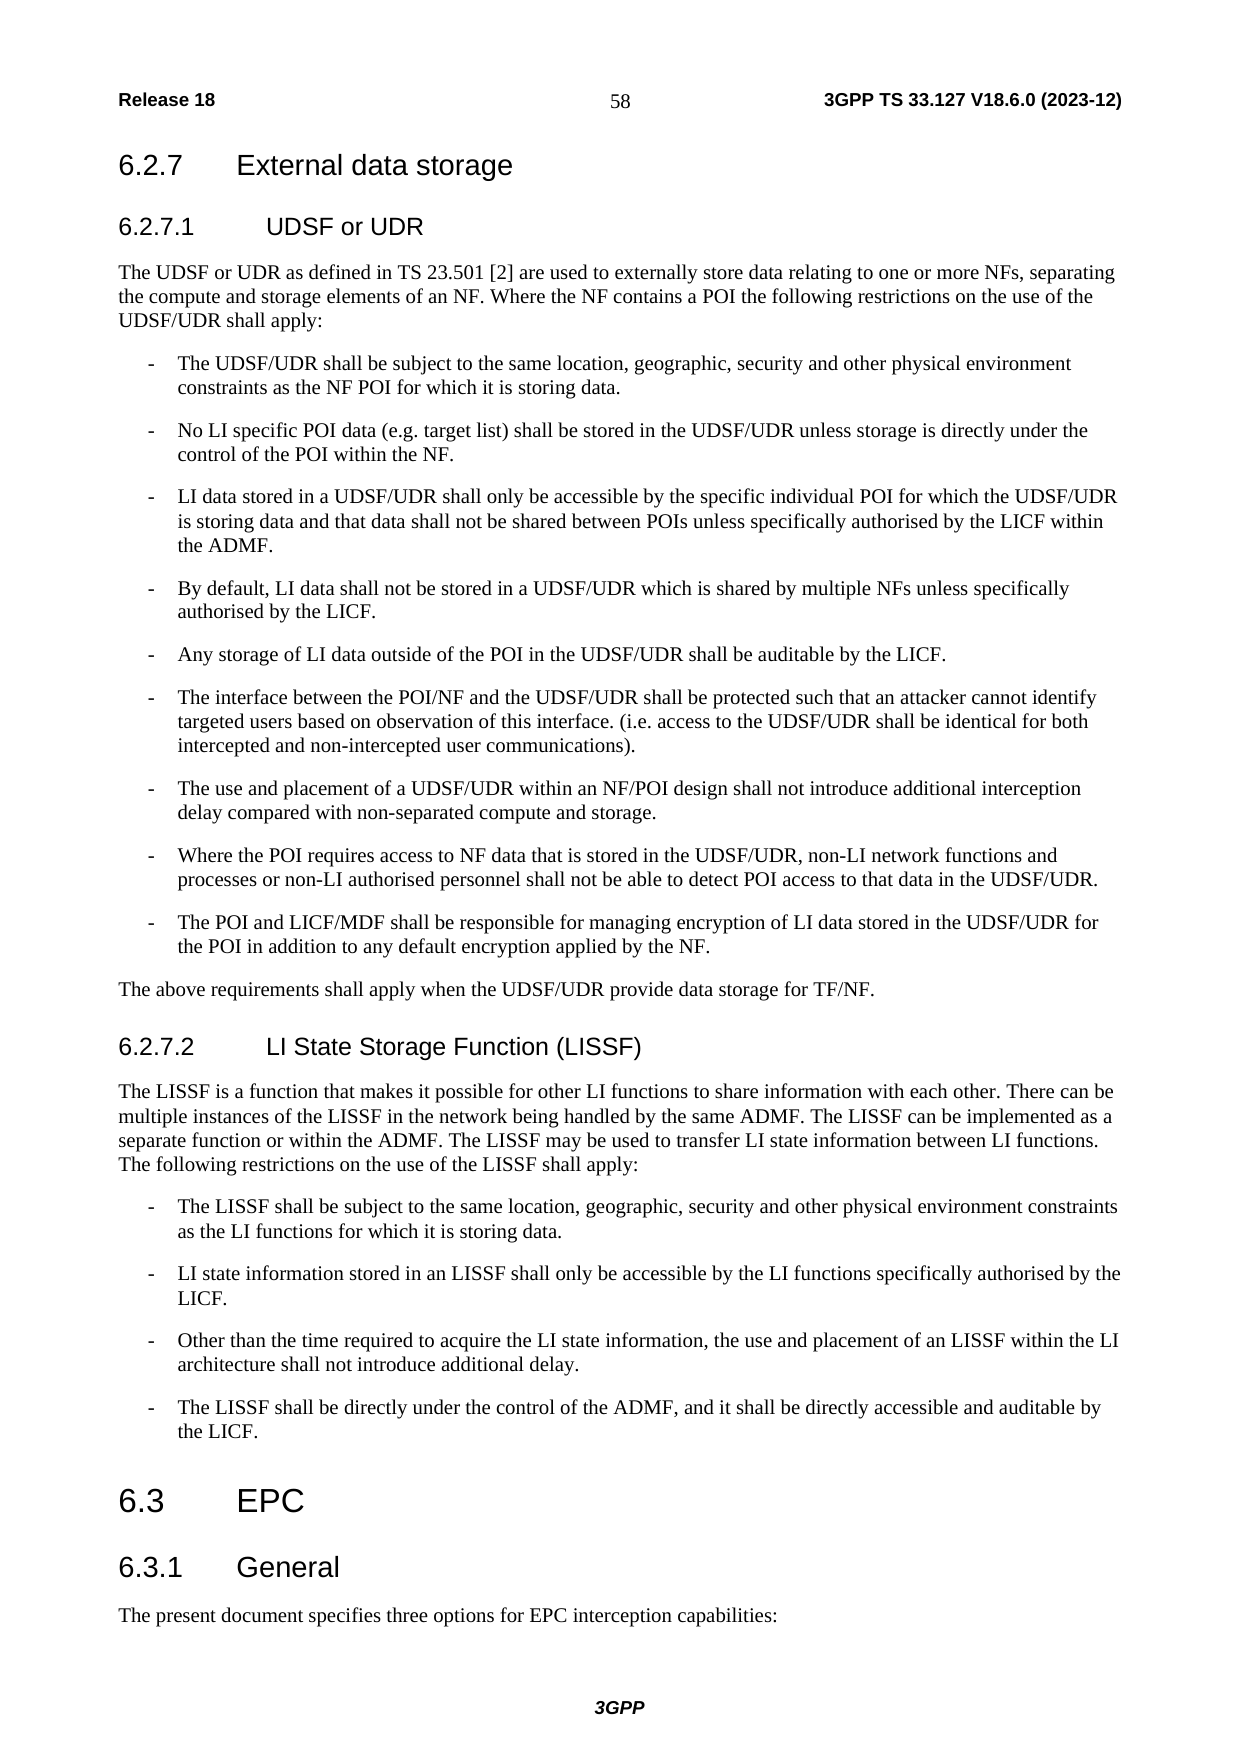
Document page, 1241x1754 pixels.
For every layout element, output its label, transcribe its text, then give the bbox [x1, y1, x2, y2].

subtitle 6.3 EPC [118, 1481, 1122, 1519]
text - The UDSF/UDR shall be subject to the same location, geographic, security and other physical environment constraints as the NF POI for which it is storing data. [148, 351, 1122, 399]
text The present document specifies three options for EPC interception capabilities: [118, 1603, 1122, 1627]
text - The LISSF shall be directly under the control of the ADMF, and it shall be directly accessible and auditable by the LICF. [148, 1395, 1122, 1443]
text The LISSF is a function that makes it possible for other LI functions to share information with each other. There can be multiple instances of the LISSF in the network being handled by the same ADMF. The LISSF can be implemented as a separate function or within the ADMF. The LISSF may be used to transfer LI state information between LI functions. The following restrictions on the use of the LISSF shall apply: [118, 1079, 1122, 1176]
text The UDSF or UDR as defined in TS 23.501 [2] are used to externally store data relating to one or more NFs, separating the compute and storage elements of an NF. Where the NF contains a POI the following restrictions on the use of the UDSF/UDR shall apply: [118, 260, 1122, 332]
text - The use and placement of a UDSF/UDR within an NF/POI design shall not introduce additional interception delay compared with non-separated compute and storage. [148, 776, 1122, 824]
text - By default, LI data shall not be stored in a UDSF/UDR which is shared by multiple NFs unless specifically authorised by the LICF. [148, 575, 1122, 623]
text - The LISSF shall be subject to the same location, geographic, security and other physical environment constraints as the LI functions for which it is storing data. [148, 1194, 1122, 1243]
text The above requirements shall apply when the UDSF/UDR provide data storage for TF/NF. [118, 977, 1122, 1001]
text - LI state information stored in an LISSF shall only be accessible by the LI functions specifically authorised by the LICF. [148, 1261, 1122, 1309]
subtitle 6.3.1 General [118, 1550, 1122, 1584]
text - Other than the time required to acquire the LI state information, the use and placement of an LISSF within the LI architecture shall not introduce additional delay. [148, 1328, 1122, 1376]
subtitle 6.2.7 External data storage [118, 147, 1122, 181]
subtitle 6.2.7.2 LI State Storage Function (LISSF) [118, 1032, 1122, 1061]
text - The POI and LICF/MDF shall be responsible for managing encryption of LI data stored in the UDSF/UDR for the POI in addition to any default encryption applied by the NF. [148, 910, 1122, 958]
text - LI data stored in a UDSF/UDR shall only be accessible by the specific individual POI for which the UDSF/UDR is storing data and that data shall not be shared between POIs unless specifically authorised by the LICF within the ADMF. [148, 484, 1122, 557]
text - No LI specific POI data (e.g. target list) shall be stored in the UDSF/UDR unless storage is directly under the control of the POI within the NF. [148, 418, 1122, 466]
text - Where the POI requires access to NF data that is stored in the UDSF/UDR, non-LI network functions and processes or non-LI authorised personnel shall not be able to detect POI access to that data in the UDSF/UDR. [148, 843, 1122, 891]
subtitle 6.2.7.1 UDSF or UDR [118, 212, 1122, 241]
text - Any storage of LI data outside of the POI in the UDSF/UDR shall be auditable by the LICF. [148, 642, 1122, 666]
text - The interface between the POI/NF and the UDSF/UDR shall be protected such that an attacker cannot identify targeted users based on observation of this interface. (i.e. access to the UDSF/UDR shall be identical for both intercepted and non-intercepted user communications). [148, 685, 1122, 757]
